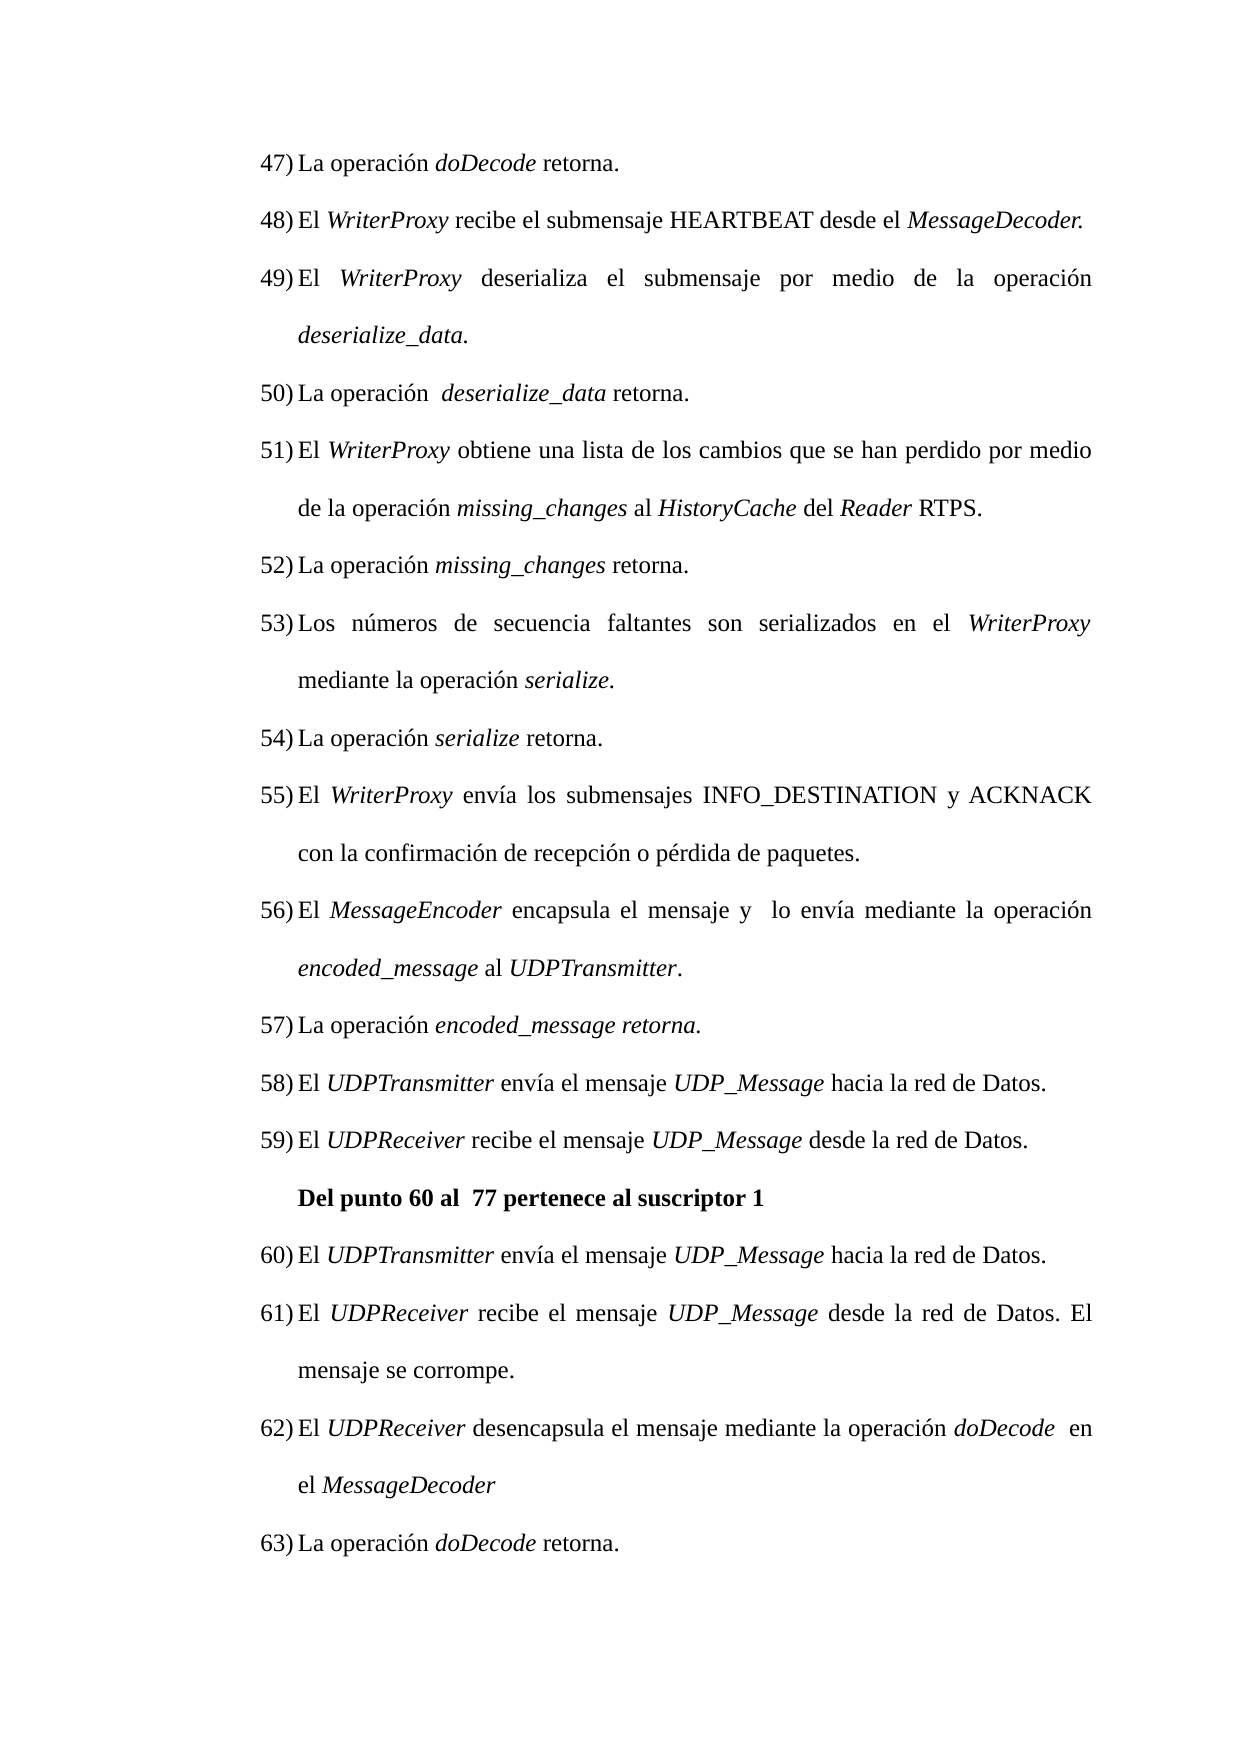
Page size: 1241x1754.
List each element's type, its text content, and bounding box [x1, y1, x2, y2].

list El UDPTransmitter envía el mensaje UDP_Message hacia la red de Datos. [260, 1240, 1093, 1269]
list El MessageEncoder encapsula el mensaje y lo envía mediante la operación encoded_message al UDPTransmitter. [260, 895, 1093, 981]
list La operación deserialize_data retorna. [260, 378, 1093, 406]
list El UDPReceiver recibe el mensaje UDP_Message desde la red de Datos. [260, 1125, 1093, 1154]
list La operación missing_changes retorna. [260, 550, 1093, 579]
list La operación serialize retorna. [260, 723, 1093, 751]
list El UDPTransmitter envía el mensaje UDP_Message hacia la red de Datos. [260, 1068, 1093, 1096]
list El UDPReceiver desencapsula el mensaje mediante la operación doDecode en el MessageDecoder [260, 1413, 1093, 1499]
list El WriterProxy recibe el submensaje HEARTBEAT desde el MessageDecoder. [260, 205, 1093, 234]
list La operación doDecode retorna. [260, 148, 1093, 176]
list El UDPReceiver recibe el mensaje UDP_Message desde la red de Datos. El mensaje se corrompe. [260, 1298, 1093, 1384]
list Del punto 60 al 77 pertenece al suscriptor 1 [298, 1183, 1093, 1211]
list El WriterProxy envía los submensajes INFO_DESTINATION y ACKNACK con la confirmación de recepción o pérdida de paquetes. [260, 780, 1093, 866]
list El WriterProxy obtiene una lista de los cambios que se han perdido por medio de la operación missing_changes al HistoryCache del Reader RTPS. [260, 435, 1093, 521]
list La operación doDecode retorna. [260, 1528, 1093, 1556]
list Los números de secuencia faltantes son serializados en el WriterProxy mediante la operación serialize. [260, 608, 1093, 694]
list El WriterProxy deserializa el submensaje por medio de la operación deserialize_data. [260, 263, 1093, 349]
list La operación encoded_message retorna. [260, 1010, 1093, 1039]
